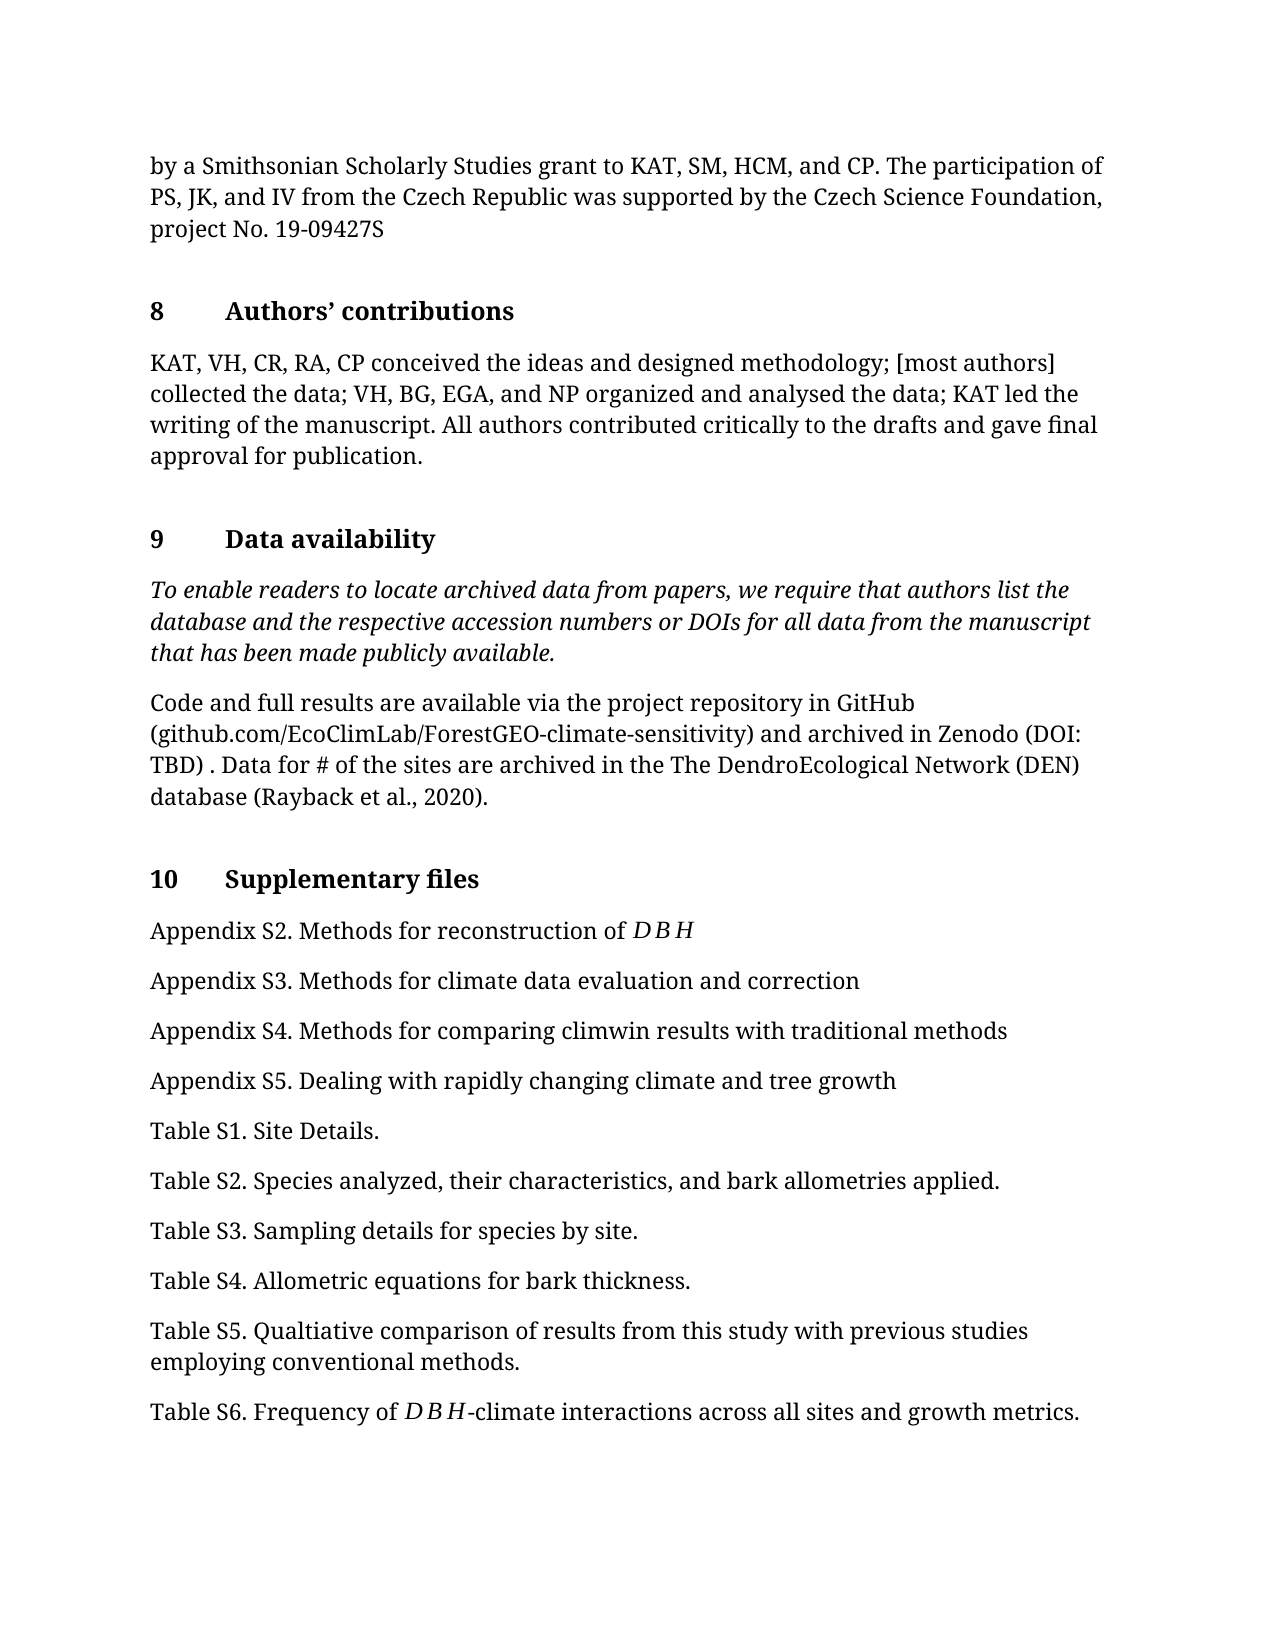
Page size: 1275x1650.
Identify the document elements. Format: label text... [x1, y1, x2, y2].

subtitle 9 Data availability [150, 522, 1125, 556]
text Appendix S3. Methods for climate data evaluation and correction [150, 965, 1125, 996]
text To enable readers to locate archived data from papers, we require that authors list the database and the respective accession numbers or DOIs for all data from the manuscript that has been made publicly available. [150, 574, 1125, 668]
text Table S5. Qualtiative comparison of results from this study with previous studies employing conventional methods. [150, 1315, 1125, 1377]
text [150, 150, 1125, 244]
text Table S1. Site Details. [150, 1115, 1125, 1146]
text Table S6. Frequency of -climate interactions across all sites and growth metrics. [150, 1396, 1125, 1427]
text Appendix S2. Methods for reconstruction of [150, 915, 1125, 946]
subtitle 10 Supplementary files [150, 862, 1125, 896]
text Table S3. Sampling details for species by site. [150, 1215, 1125, 1246]
text Appendix S4. Methods for comparing climwin results with traditional methods [150, 1015, 1125, 1046]
text Appendix S5. Dealing with rapidly changing climate and tree growth [150, 1065, 1125, 1096]
text Code and full results are available via the project repository in GitHub (github.com/EcoClimLab/ForestGEO-climate-sensitivity) and archived in Zenodo (DOI: TBD) . Data for # of the sites are archived in the The DendroEcological Network (DEN) database (Rayback et al., 2020). [150, 687, 1125, 812]
text KAT, VH, CR, RA, CP conceived the ideas and designed methodology; [most authors] collected the data; VH, BG, EGA, and NP organized and analysed the data; KAT led the writing of the manuscript. All authors contributed critically to the drafts and gave final approval for publication. [150, 347, 1125, 472]
text Table S4. Allometric equations for bark thickness. [150, 1265, 1125, 1296]
text Table S2. Species analyzed, their characteristics, and bark allometries applied. [150, 1165, 1125, 1196]
subtitle 8 Authors’ contributions [150, 294, 1125, 328]
